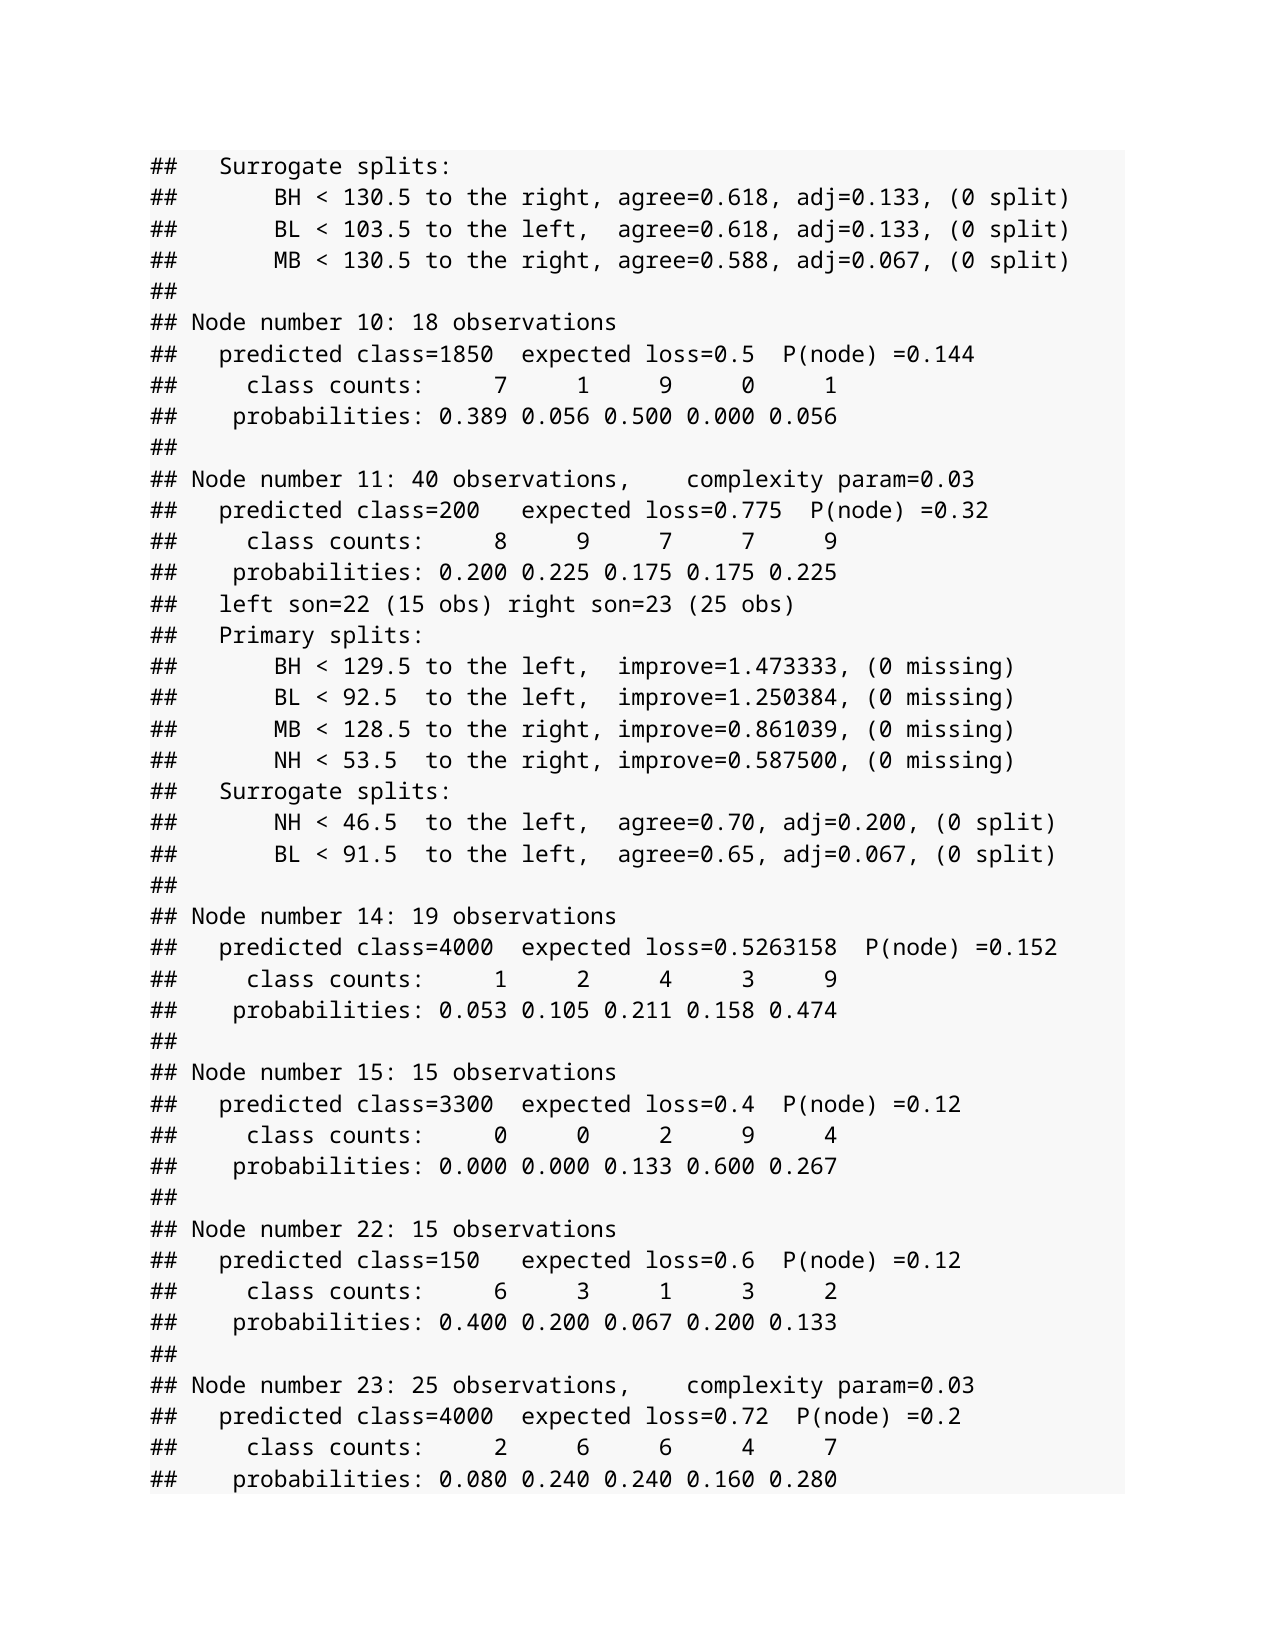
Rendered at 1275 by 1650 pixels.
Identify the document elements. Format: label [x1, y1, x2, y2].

text [150, 150, 1125, 1494]
